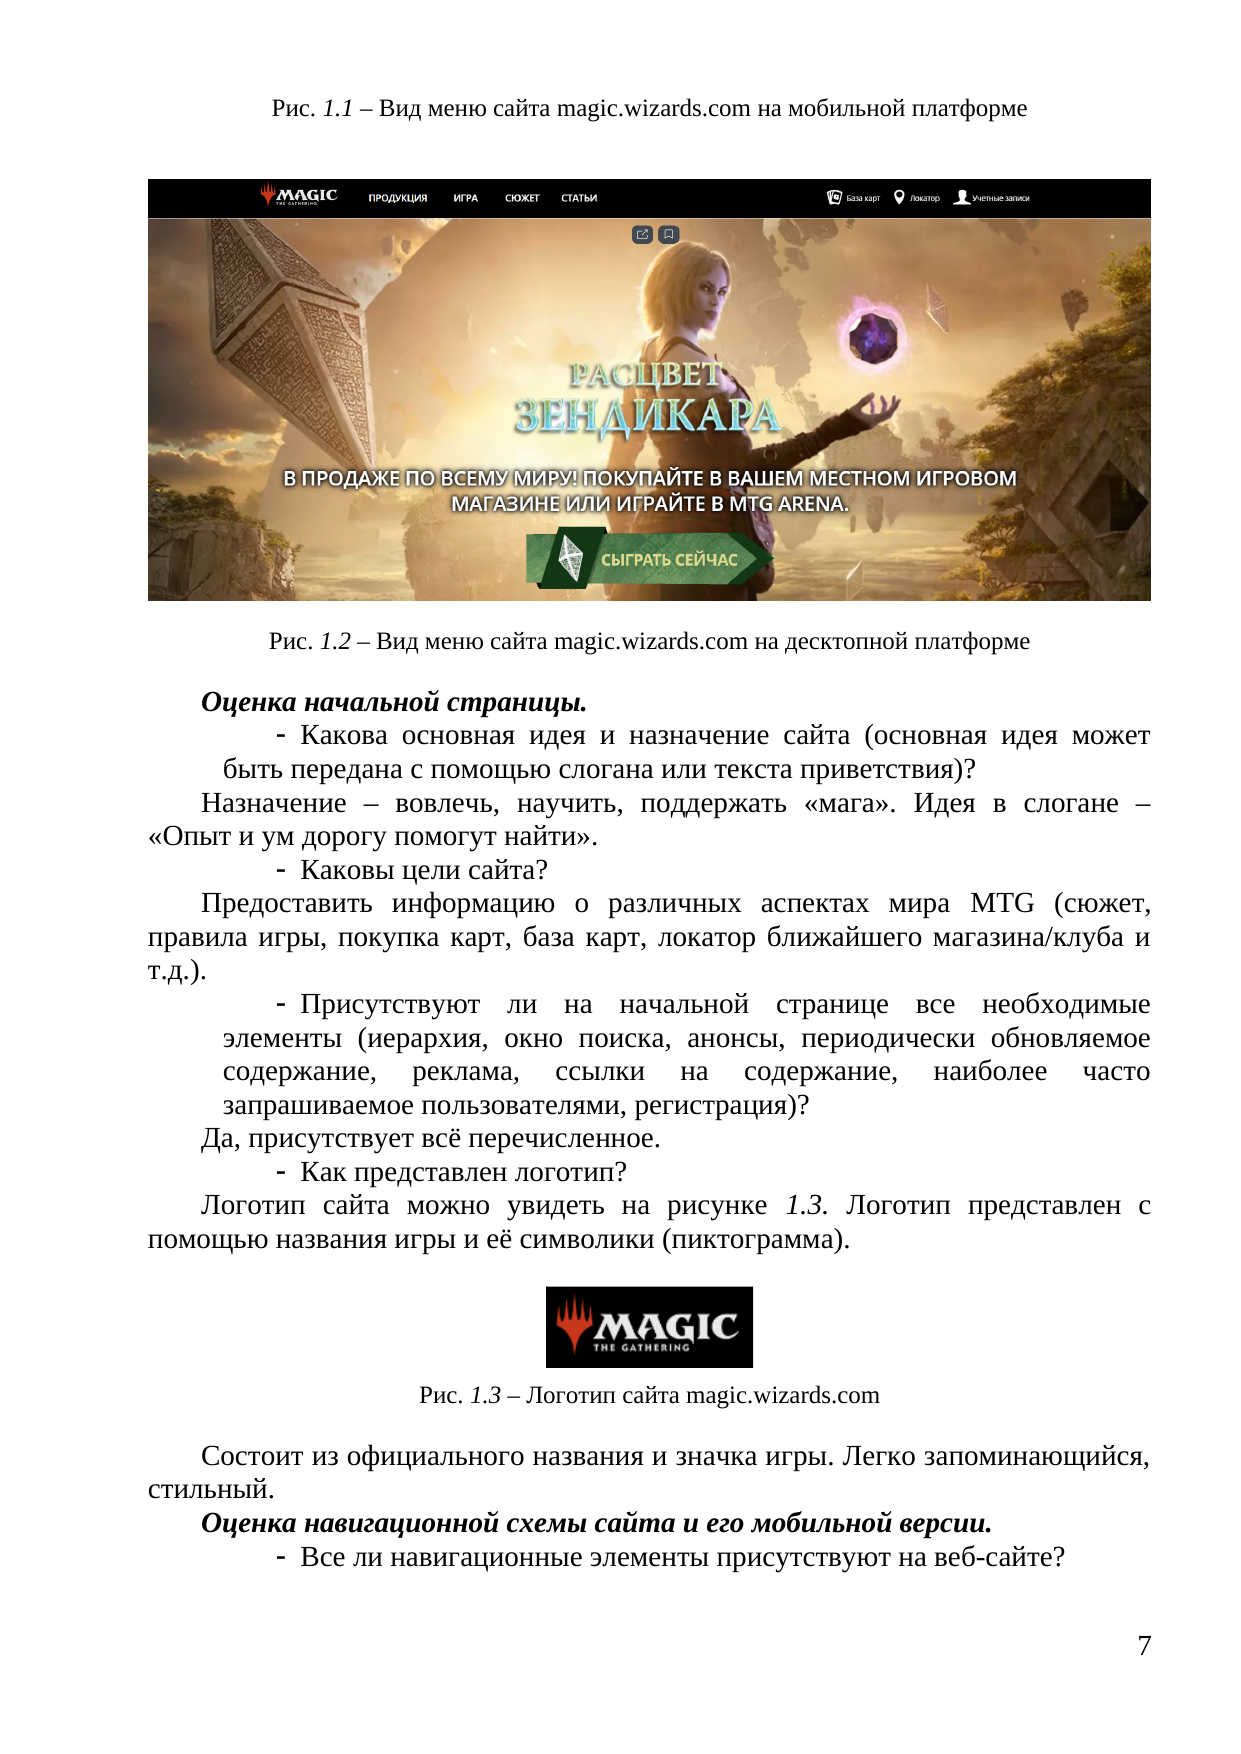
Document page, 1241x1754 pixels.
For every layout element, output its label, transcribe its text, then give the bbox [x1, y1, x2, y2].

picture [148, 179, 1151, 601]
text Рис. 1.1 – Вид меню сайта magic.wizards.com на мобильной платформе [148, 93, 1152, 121]
list Каковы цели сайта? [223, 852, 1152, 885]
text Назначение – вовлечь, научить, поддержать «мага». Идея в слогане – «Опыт и ум дорогу помогут найти». [148, 785, 1152, 852]
text Предоставить информацию о различных аспектах мира MTG (сюжет, правила игры, покупка карт, база карт, локатор ближайшего магазина/клуба и т.д.). [148, 885, 1152, 986]
text Рис. 1.3 – Логотип сайта magic.wizards.com [148, 1380, 1152, 1409]
text Да, присутствует всё перечисленное. [148, 1120, 1152, 1154]
list Как представлен логотип? [223, 1154, 1152, 1187]
list Присутствуют ли на начальной странице все необходимые элементы (иерархия, окно поиска, анонсы, периодически обновляемое содержание, реклама, ссылки на содержание, наиболее часто запрашиваемое пользователями, регистрация)? [223, 986, 1152, 1120]
text Оценка начальной страницы. [148, 684, 1152, 717]
text Рис. 1.2 – Вид меню сайта magic.wizards.com на десктопной платформе [148, 626, 1152, 655]
picture [546, 1283, 754, 1368]
text Состоит из официального названия и значка игры. Легко запоминающийся, стильный. [148, 1438, 1152, 1505]
list Все ли навигационные элементы присутствуют на веб-сайте? [223, 1539, 1152, 1572]
list Какова основная идея и назначение сайта (основная идея может быть передана с помощью слогана или текста приветствия)? [223, 717, 1152, 785]
text Оценка навигационной схемы сайта и его мобильной версии. [148, 1505, 1152, 1539]
text Логотип сайта можно увидеть на рисунке 1.3. Логотип представлен с помощью названия игры и её символики (пиктограмма). [148, 1187, 1152, 1254]
